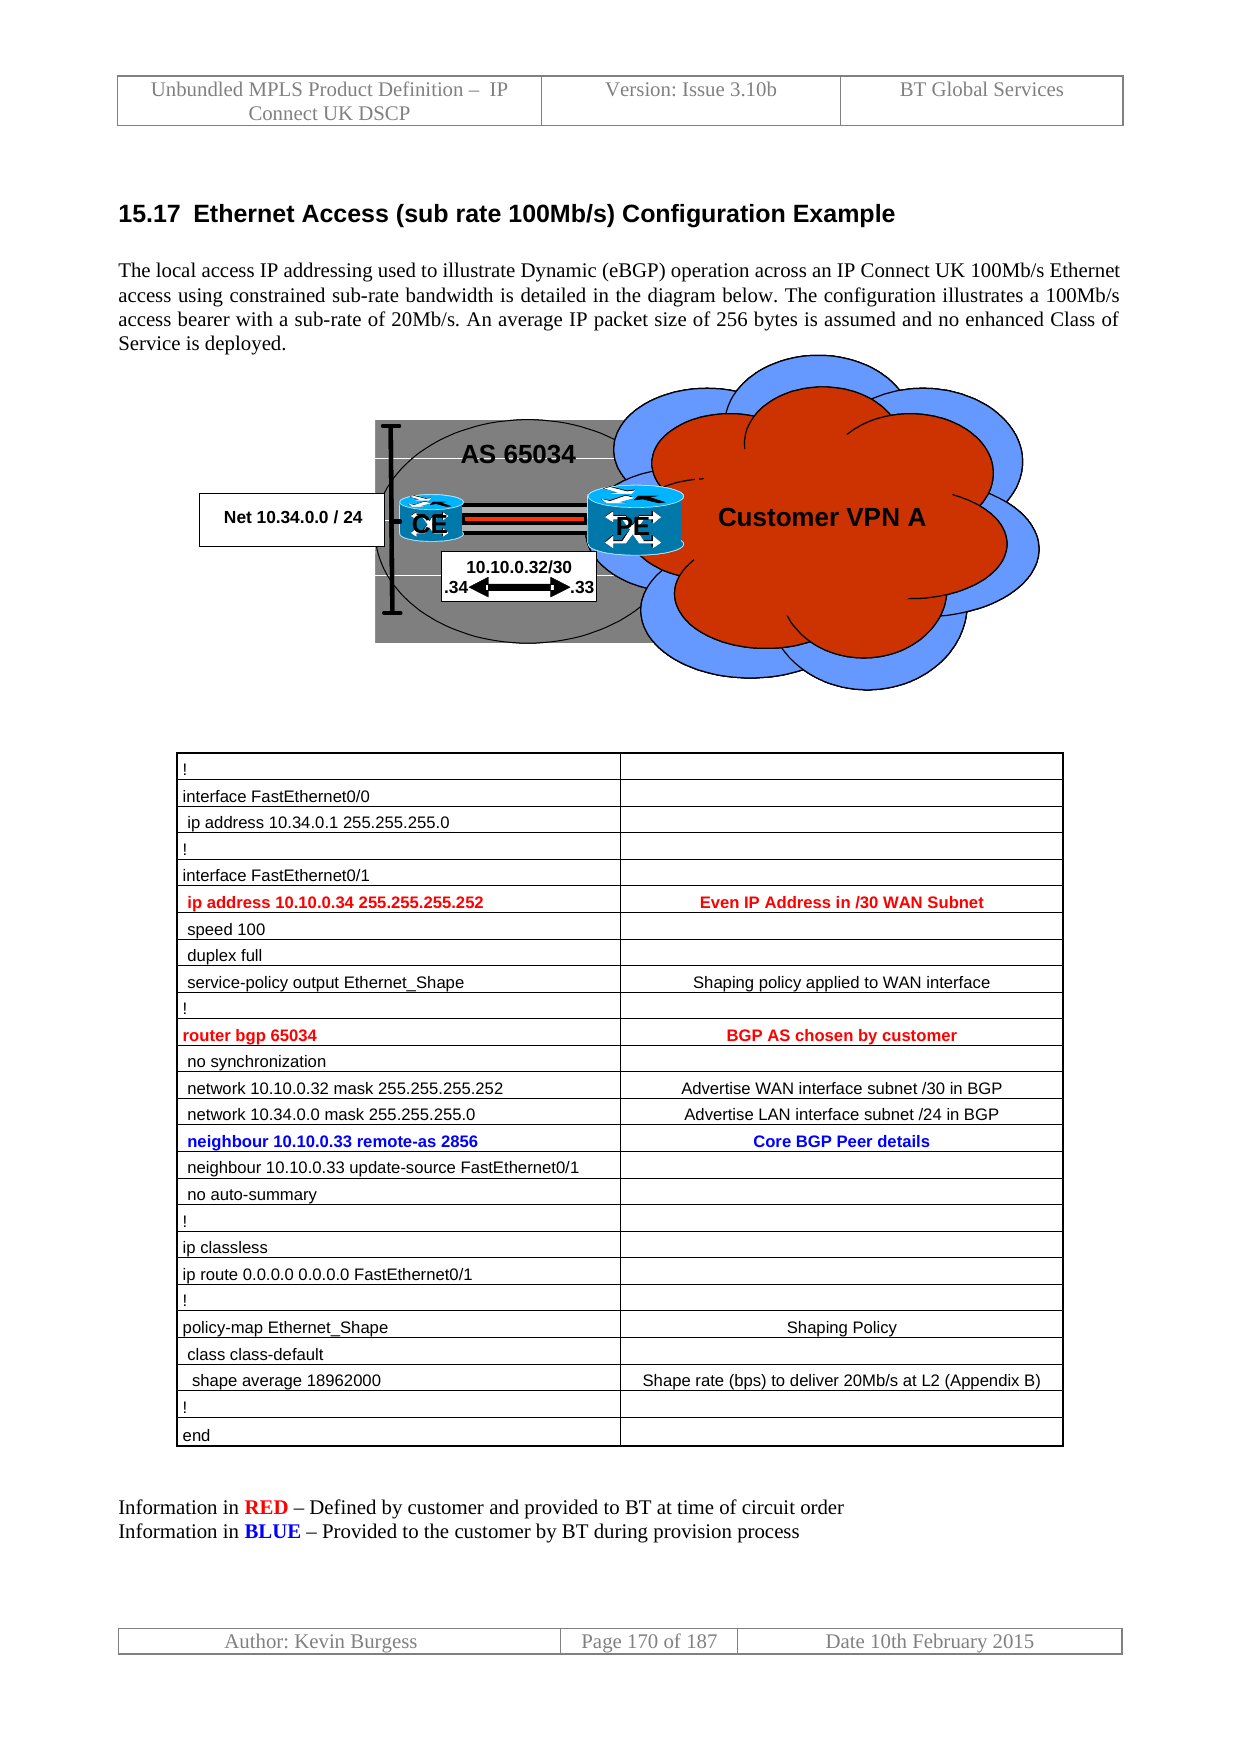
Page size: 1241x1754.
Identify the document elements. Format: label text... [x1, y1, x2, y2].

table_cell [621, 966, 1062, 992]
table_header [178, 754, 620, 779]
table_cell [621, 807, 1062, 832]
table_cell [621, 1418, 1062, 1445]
text The local access IP addressing used to illustrate Dynamic (eBGP) operation across an IP Connect UK 100Mb/s Ethernet access using constrained sub-rate bandwidth is detailed in the diagram below. The configuration illustrates a 100Mb/s access bearer with a sub-rate of 20Mb/s. An average IP packet size of 256 bytes is assumed and no enhanced Class of Service is deployed. [118, 258, 1122, 355]
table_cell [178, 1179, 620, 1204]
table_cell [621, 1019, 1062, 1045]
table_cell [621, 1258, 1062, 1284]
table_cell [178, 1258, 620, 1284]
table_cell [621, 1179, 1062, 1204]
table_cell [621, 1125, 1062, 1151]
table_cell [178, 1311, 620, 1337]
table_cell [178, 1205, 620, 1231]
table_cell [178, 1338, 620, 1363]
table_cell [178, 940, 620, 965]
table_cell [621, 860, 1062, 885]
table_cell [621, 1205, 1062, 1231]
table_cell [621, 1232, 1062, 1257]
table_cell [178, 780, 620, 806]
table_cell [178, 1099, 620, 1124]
subtitle Ethernet Access (sub rate 100Mb/s) Configuration Example [118, 199, 1122, 228]
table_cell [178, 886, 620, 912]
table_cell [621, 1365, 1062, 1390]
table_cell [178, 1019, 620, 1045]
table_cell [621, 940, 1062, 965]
text Information in BLUE – Provided to the customer by BT during provision process [118, 1519, 1122, 1543]
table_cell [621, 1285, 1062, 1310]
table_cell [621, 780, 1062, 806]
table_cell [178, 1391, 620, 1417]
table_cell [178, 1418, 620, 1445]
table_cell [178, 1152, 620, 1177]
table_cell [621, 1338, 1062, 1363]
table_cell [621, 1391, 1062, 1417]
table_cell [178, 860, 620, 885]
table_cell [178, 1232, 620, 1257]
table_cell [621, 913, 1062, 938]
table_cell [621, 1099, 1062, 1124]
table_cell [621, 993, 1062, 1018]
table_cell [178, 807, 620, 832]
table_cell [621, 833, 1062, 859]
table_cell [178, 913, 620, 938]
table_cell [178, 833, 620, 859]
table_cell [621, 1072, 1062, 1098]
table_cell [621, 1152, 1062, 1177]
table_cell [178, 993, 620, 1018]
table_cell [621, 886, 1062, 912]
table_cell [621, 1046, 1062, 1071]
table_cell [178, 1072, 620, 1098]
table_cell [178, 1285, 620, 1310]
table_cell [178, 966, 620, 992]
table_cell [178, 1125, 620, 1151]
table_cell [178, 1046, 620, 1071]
text Information in RED – Defined by customer and provided to BT at time of circuit order [118, 1495, 1122, 1519]
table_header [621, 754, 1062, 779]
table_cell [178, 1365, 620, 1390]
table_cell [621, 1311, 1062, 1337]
